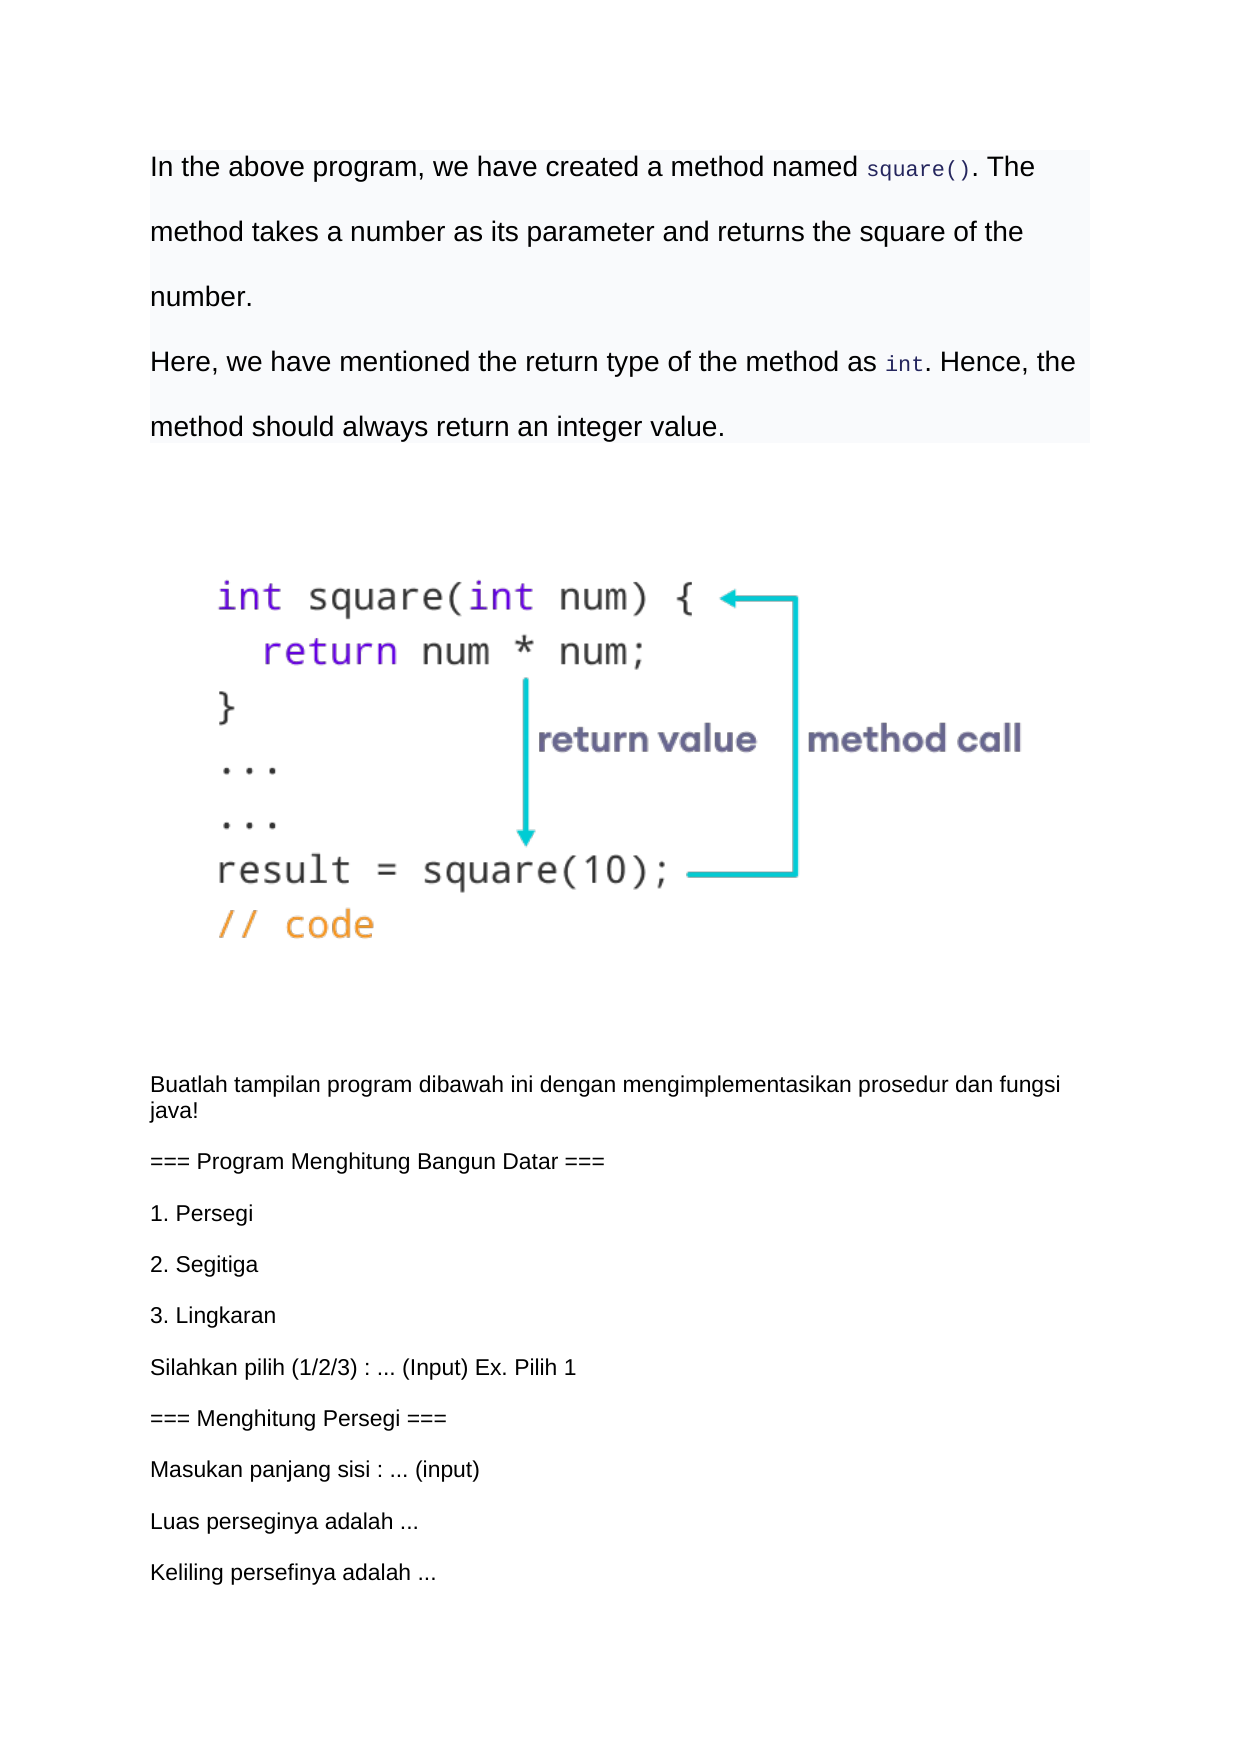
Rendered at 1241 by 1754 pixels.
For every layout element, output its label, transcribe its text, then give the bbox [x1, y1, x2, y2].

text === Menghitung Persegi === [150, 1405, 1090, 1431]
text Silahkan pilih (1/2/3) : ... (Input) Ex. Pilih 1 [150, 1354, 1090, 1380]
text Here, we have mentioned the return type of the method as int. Hence, the method should always return an integer value. [150, 345, 1090, 443]
text 3. Lingkaran [150, 1302, 1090, 1329]
text Luas perseginya adalah ... [150, 1508, 1090, 1534]
text In the above program, we have created a method named square(). The method takes a number as its parameter and returns the square of the number. [150, 150, 1090, 313]
text === Program Menghitung Bangun Datar === [150, 1148, 1090, 1174]
text Keliling persefinya adalah ... [150, 1559, 1090, 1585]
text 1. Persegi [150, 1199, 1090, 1226]
text Buatlah tampilan program dibawah ini dengan mengimplementasikan prosedur dan fungsi java! [150, 1071, 1090, 1123]
text 2. Segitiga [150, 1251, 1090, 1277]
text Masukan panjang sisi : ... (input) [150, 1456, 1090, 1483]
picture [150, 503, 1090, 1017]
